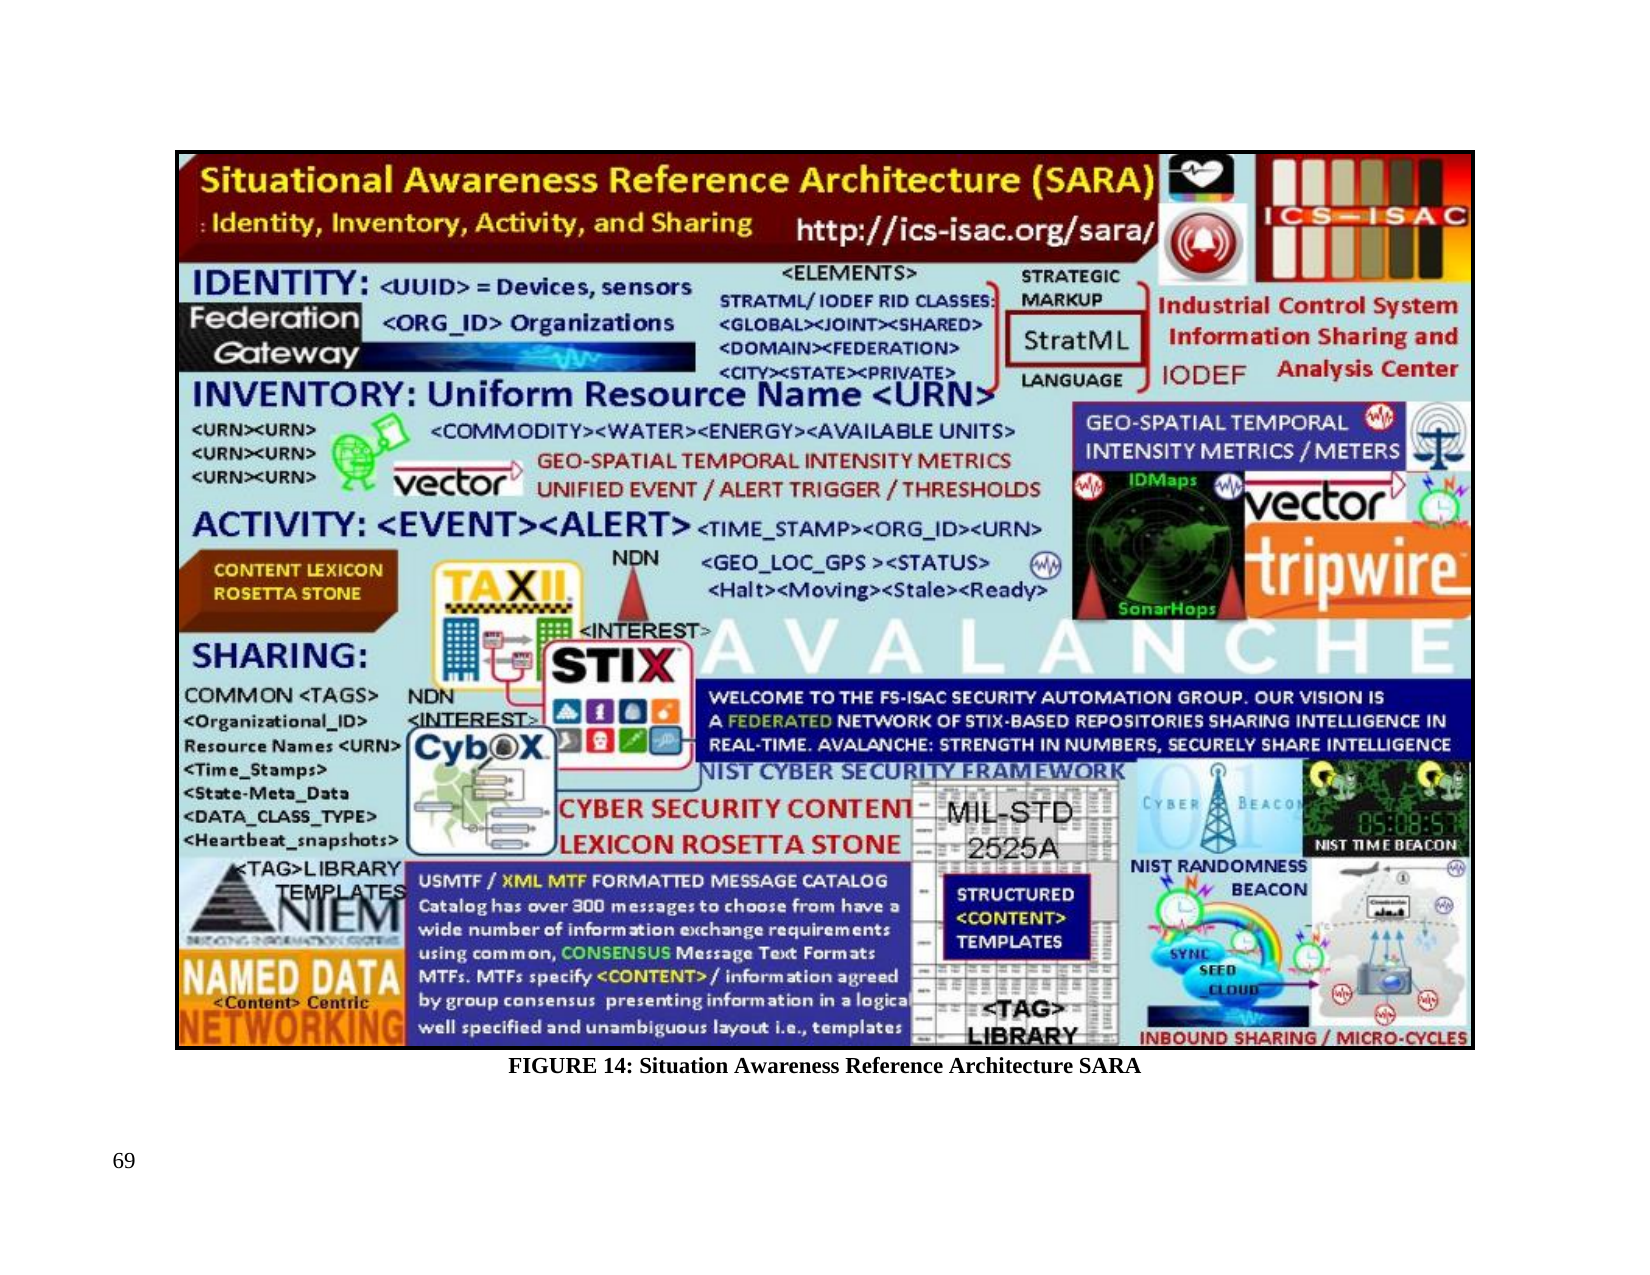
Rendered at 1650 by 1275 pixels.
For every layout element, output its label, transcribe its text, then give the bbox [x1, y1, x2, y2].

picture [179, 154, 1471, 1046]
text FIGURE 14: Situation Awareness Reference Architecture SARA [37, 1052, 1612, 1078]
